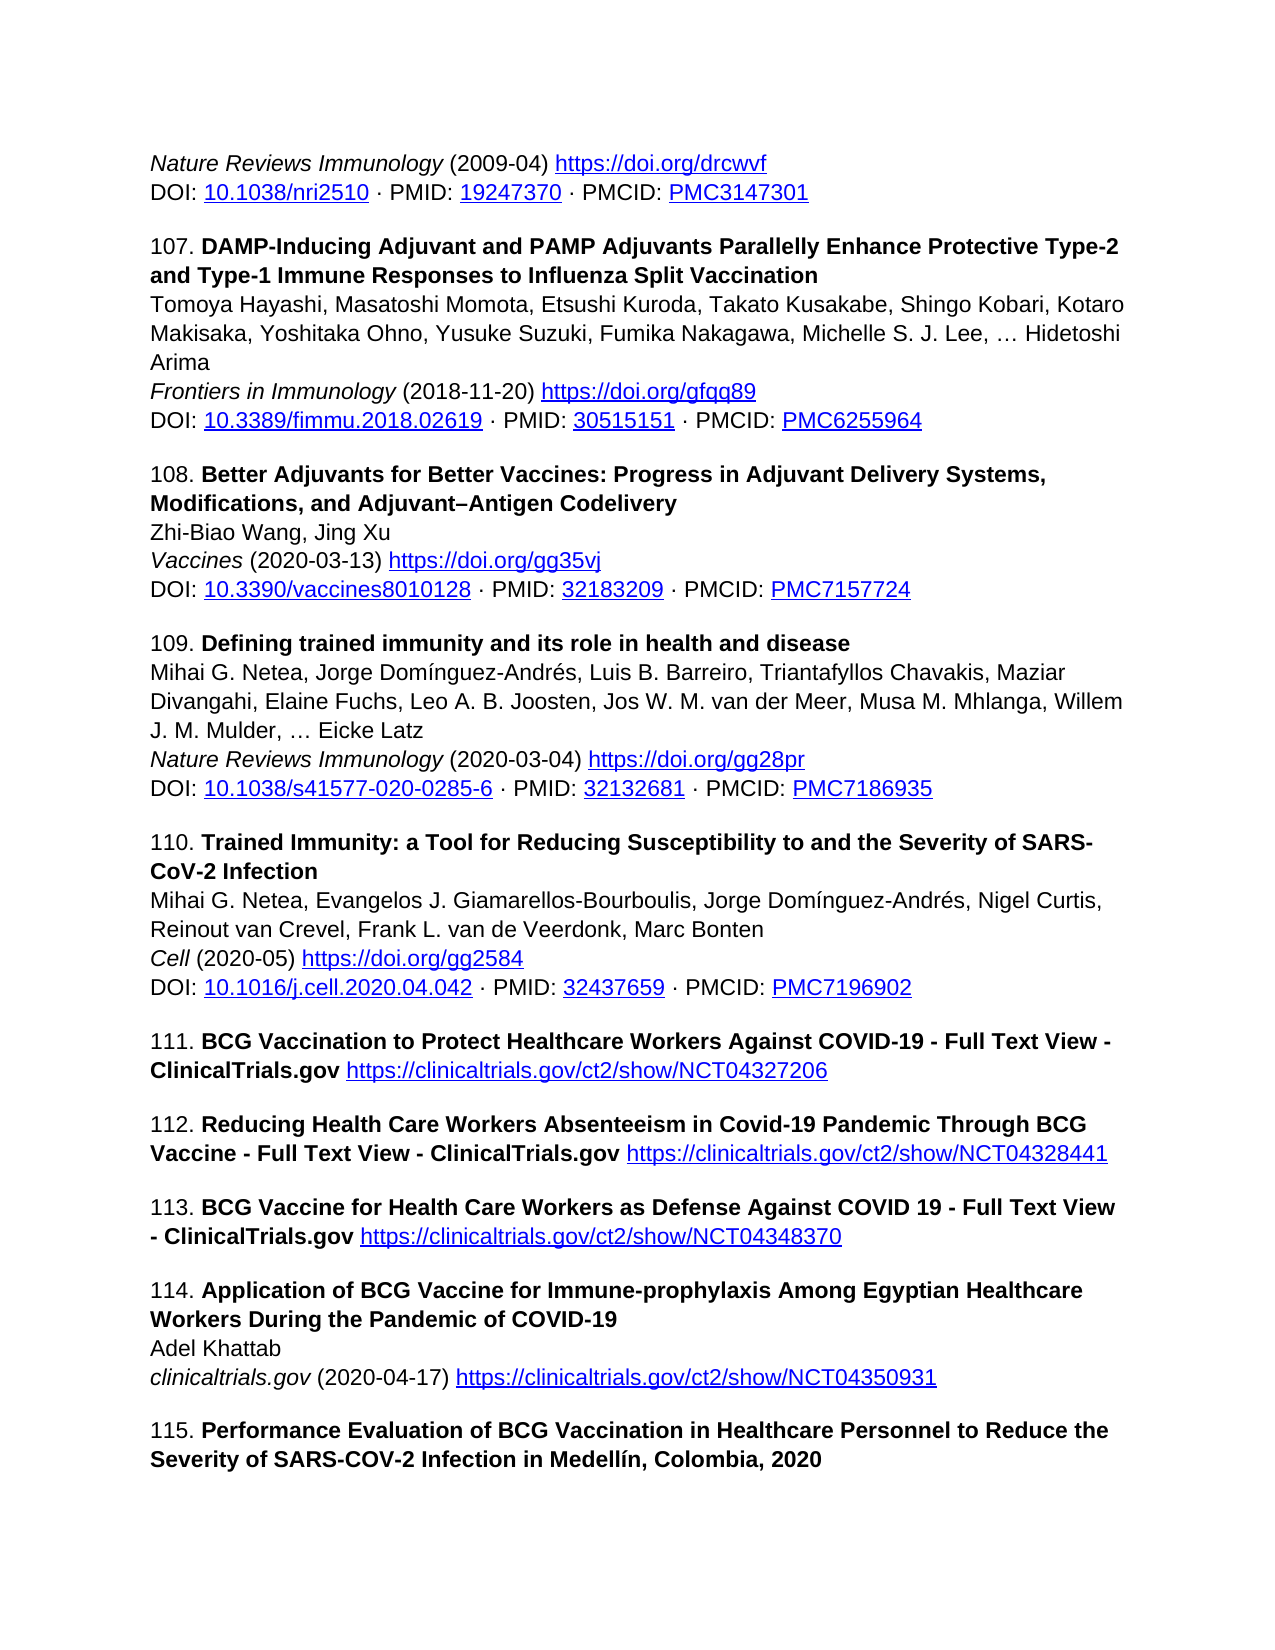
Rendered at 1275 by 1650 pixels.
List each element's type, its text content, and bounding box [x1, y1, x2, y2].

text 110. Trained Immunity: a Tool for Reducing Susceptibility to and the Severity of SARS-CoV-2 Infection Mihai G. Netea, Evangelos J. Giamarellos-Bourboulis, Jorge Domínguez-Andrés, Nigel Curtis, Reinout van Crevel, Frank L. van de Veerdonk, Marc Bonten Cell (2020-05) https://doi.org/gg2584 DOI: 10.1016/j.cell.2020.04.042 · PMID: 32437659 · PMCID: PMC7196902 [150, 829, 1125, 1000]
text 114. Application of BCG Vaccine for Immune-prophylaxis Among Egyptian Healthcare Workers During the Pandemic of COVID-19 Adel Khattab clinicaltrials.gov (2020-04-17) https://clinicaltrials.gov/ct2/show/NCT04350931 [150, 1277, 1125, 1390]
text 109. Defining trained immunity and its role in health and disease Mihai G. Netea, Jorge Domínguez-Andrés, Luis B. Barreiro, Triantafyllos Chavakis, Maziar Divangahi, Elaine Fuchs, Leo A. B. Joosten, Jos W. M. van der Meer, Musa M. Mhlanga, Willem J. M. Mulder, … Eicke Latz Nature Reviews Immunology (2020-03-04) https://doi.org/gg28pr DOI: 10.1038/s41577-020-0285-6 · PMID: 32132681 · PMCID: PMC7186935 [150, 630, 1125, 802]
text 107. DAMP-Inducing Adjuvant and PAMP Adjuvants Parallelly Enhance Protective Type-2 and Type-1 Immune Responses to Influenza Split Vaccination Tomoya Hayashi, Masatoshi Momota, Etsushi Kuroda, Takato Kusakabe, Shingo Kobari, Kotaro Makisaka, Yoshitaka Ohno, Yusuke Suzuki, Fumika Nakagawa, Michelle S. J. Lee, … Hidetoshi Arima Frontiers in Immunology (2018-11-20) https://doi.org/gfqq89 DOI: 10.3389/fimmu.2018.02619 · PMID: 30515151 · PMCID: PMC6255964 [150, 233, 1125, 433]
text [150, 1417, 1125, 1473]
text 113. BCG Vaccine for Health Care Workers as Defense Against COVID 19 - Full Text View - ClinicalTrials.gov https://clinicaltrials.gov/ct2/show/NCT04348370 [150, 1194, 1125, 1249]
text 111. BCG Vaccination to Protect Healthcare Workers Against COVID-19 - Full Text View - ClinicalTrials.gov https://clinicaltrials.gov/ct2/show/NCT04327206 [150, 1028, 1125, 1083]
text 112. Reducing Health Care Workers Absenteeism in Covid-19 Pandemic Through BCG Vaccine - Full Text View - ClinicalTrials.gov https://clinicaltrials.gov/ct2/show/NCT04328441 [150, 1111, 1125, 1166]
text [150, 150, 1125, 205]
text 108. Better Adjuvants for Better Vaccines: Progress in Adjuvant Delivery Systems, Modifications, and Adjuvant–Antigen Codelivery Zhi-Biao Wang, Jing Xu Vaccines (2020-03-13) https://doi.org/gg35vj DOI: 10.3390/vaccines8010128 · PMID: 32183209 · PMCID: PMC7157724 [150, 461, 1125, 603]
